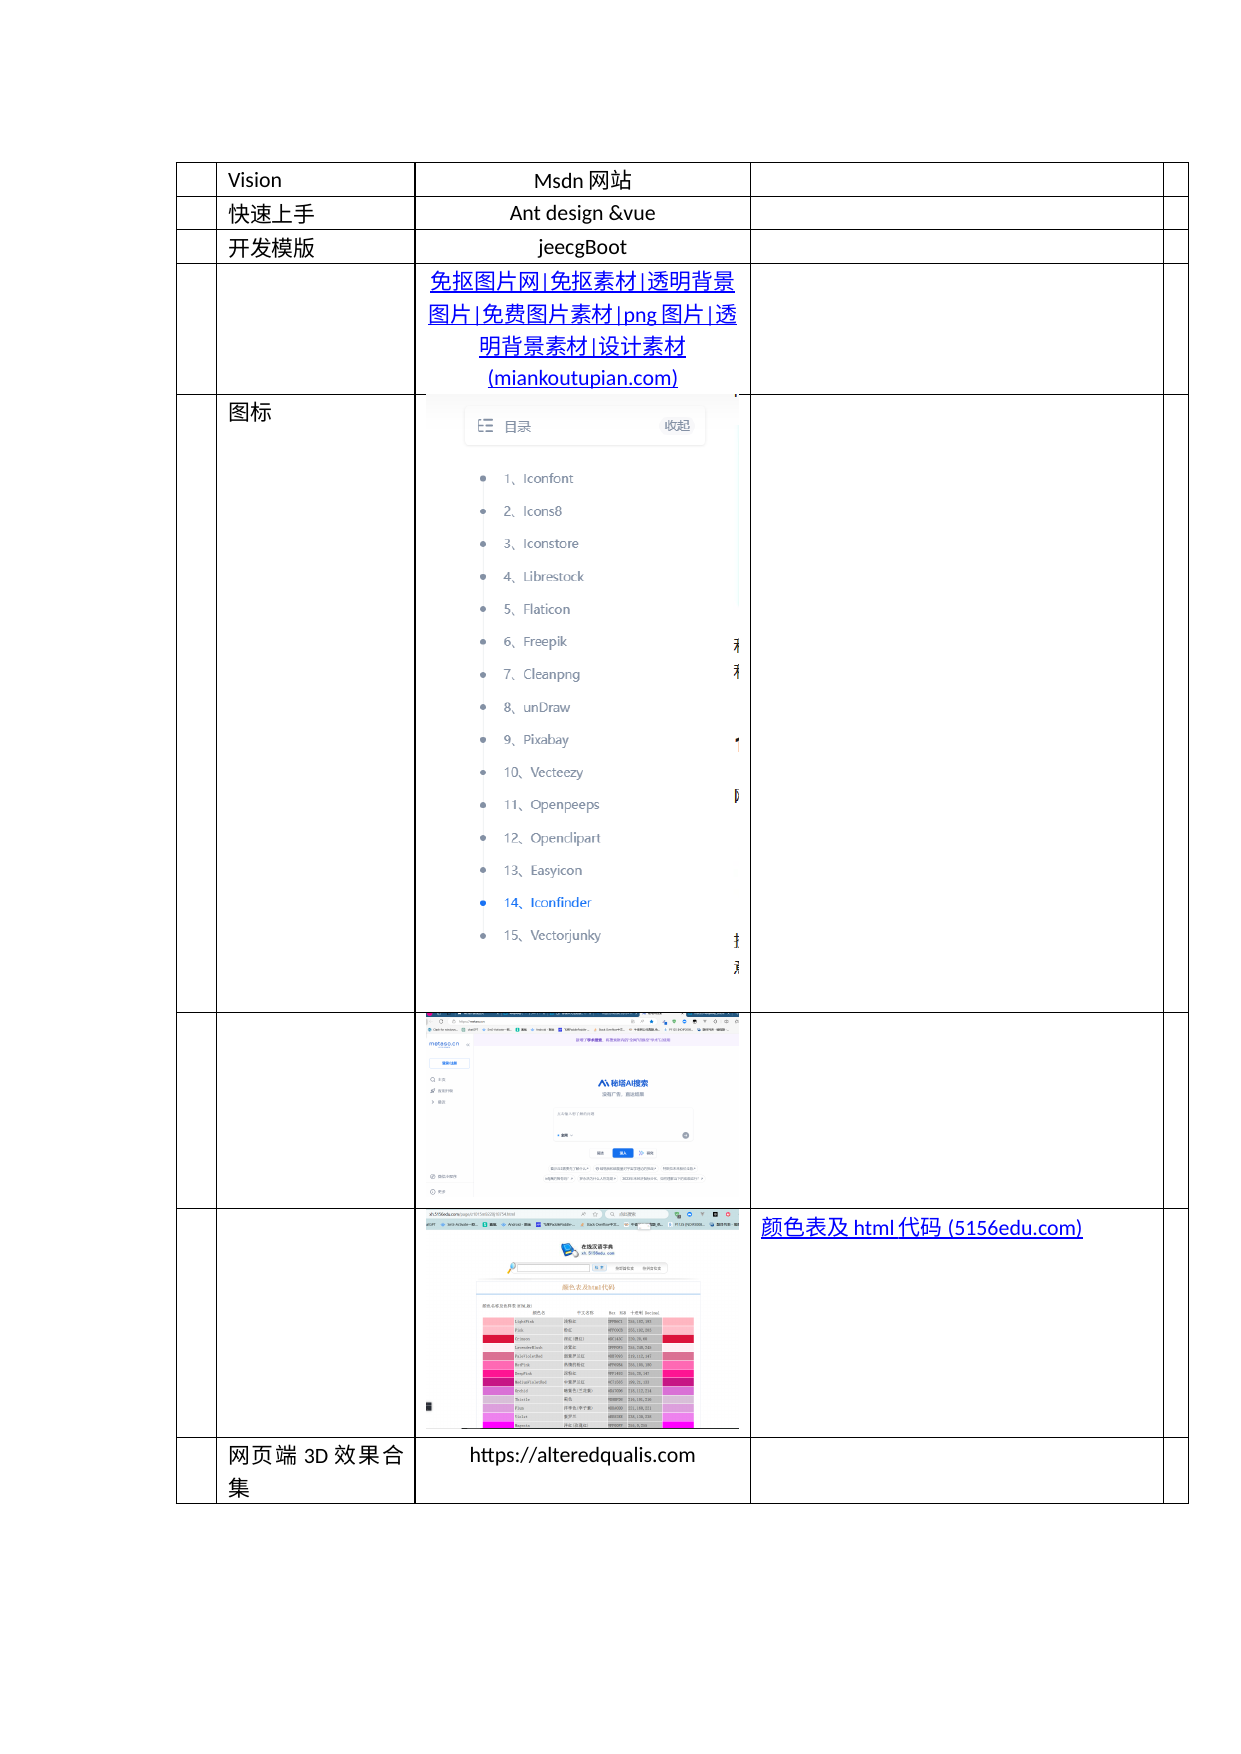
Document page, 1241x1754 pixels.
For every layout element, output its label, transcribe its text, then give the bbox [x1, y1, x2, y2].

table_cell [177, 163, 216, 196]
table_cell [177, 395, 216, 1012]
picture [426, 1209, 739, 1429]
table_cell Ant design &vue [416, 197, 750, 229]
table_cell 免抠图片网|免抠素材|透明背景图片|免费图片素材|png图片|透明背景素材|设计素材 (miankoutupian.com) [416, 264, 750, 394]
picture [426, 394, 739, 982]
table_cell [217, 1013, 414, 1208]
table_cell [1164, 264, 1188, 394]
table_cell 快速上手 [217, 197, 414, 229]
table_cell [177, 197, 216, 229]
table_cell [177, 264, 216, 394]
table_cell [177, 1438, 216, 1503]
table_cell [1164, 197, 1188, 229]
table_cell [751, 197, 1163, 229]
table_cell Msdn网站 [416, 163, 750, 196]
table_cell jeecgBoot [416, 230, 750, 263]
table_cell [1164, 230, 1188, 263]
table_cell [217, 264, 414, 394]
table_cell Vision [217, 163, 414, 196]
table_cell [751, 395, 1163, 1012]
table_cell [751, 230, 1163, 263]
picture [426, 1013, 739, 1197]
table_cell https://alteredqualis.com [416, 1438, 750, 1503]
table_cell [1164, 1209, 1188, 1437]
table_cell [1164, 1013, 1188, 1208]
table_cell [751, 264, 1163, 394]
table_cell [177, 1209, 216, 1437]
table_cell [1164, 163, 1188, 196]
table_cell [416, 395, 750, 1012]
table_cell [751, 163, 1163, 196]
table_cell 颜色表及html代码 (5156edu.com) [751, 1209, 1163, 1437]
table_cell [217, 1209, 414, 1437]
table_cell [177, 230, 216, 263]
table_cell [416, 1013, 750, 1208]
table_cell [1164, 395, 1188, 1012]
table_cell [751, 1438, 1163, 1503]
table_cell [177, 1013, 216, 1208]
table_cell 网页端3D效果合集 [217, 1438, 414, 1503]
table_cell 开发模版 [217, 230, 414, 263]
table_cell [416, 1209, 750, 1437]
table_cell 图标 [217, 395, 414, 1012]
table_cell [751, 1013, 1163, 1208]
table_cell [1164, 1438, 1188, 1503]
